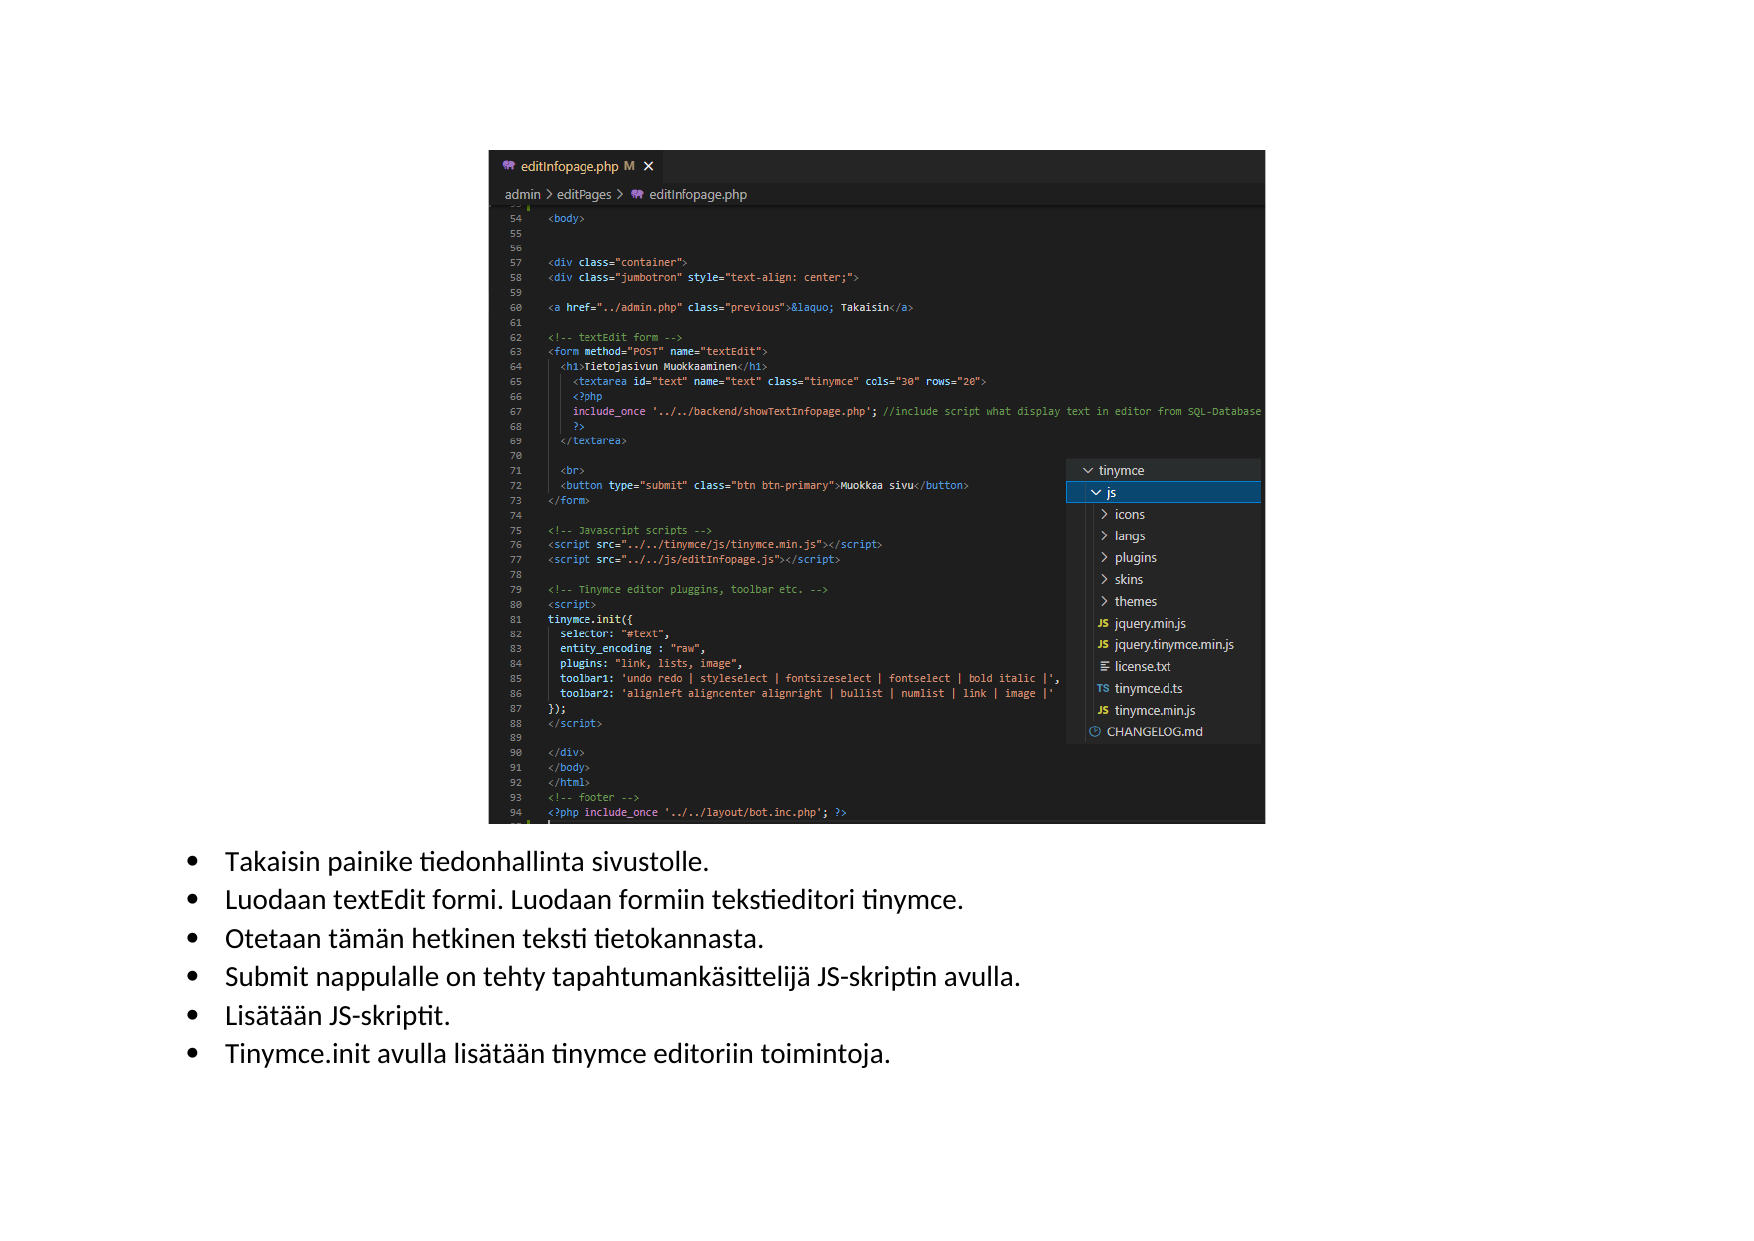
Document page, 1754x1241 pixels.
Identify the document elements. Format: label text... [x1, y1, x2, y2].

list Otetaan tämän hetkinen teksti tietokannasta. [187, 920, 1604, 955]
list Lisätään JS-skriptit. [187, 997, 1604, 1032]
picture [488, 150, 1266, 824]
list Luodaan textEdit formi. Luodaan formiin tekstieditori tinymce. [187, 881, 1604, 917]
list Tinymce.init avulla lisätään tinymce editoriin toimintoja. [187, 1035, 1604, 1071]
list Takaisin painike tiedonhallinta sivustolle. [187, 843, 1604, 878]
list Submit nappulalle on tehty tapahtumankäsittelijä JS-skriptin avulla. [187, 958, 1604, 994]
